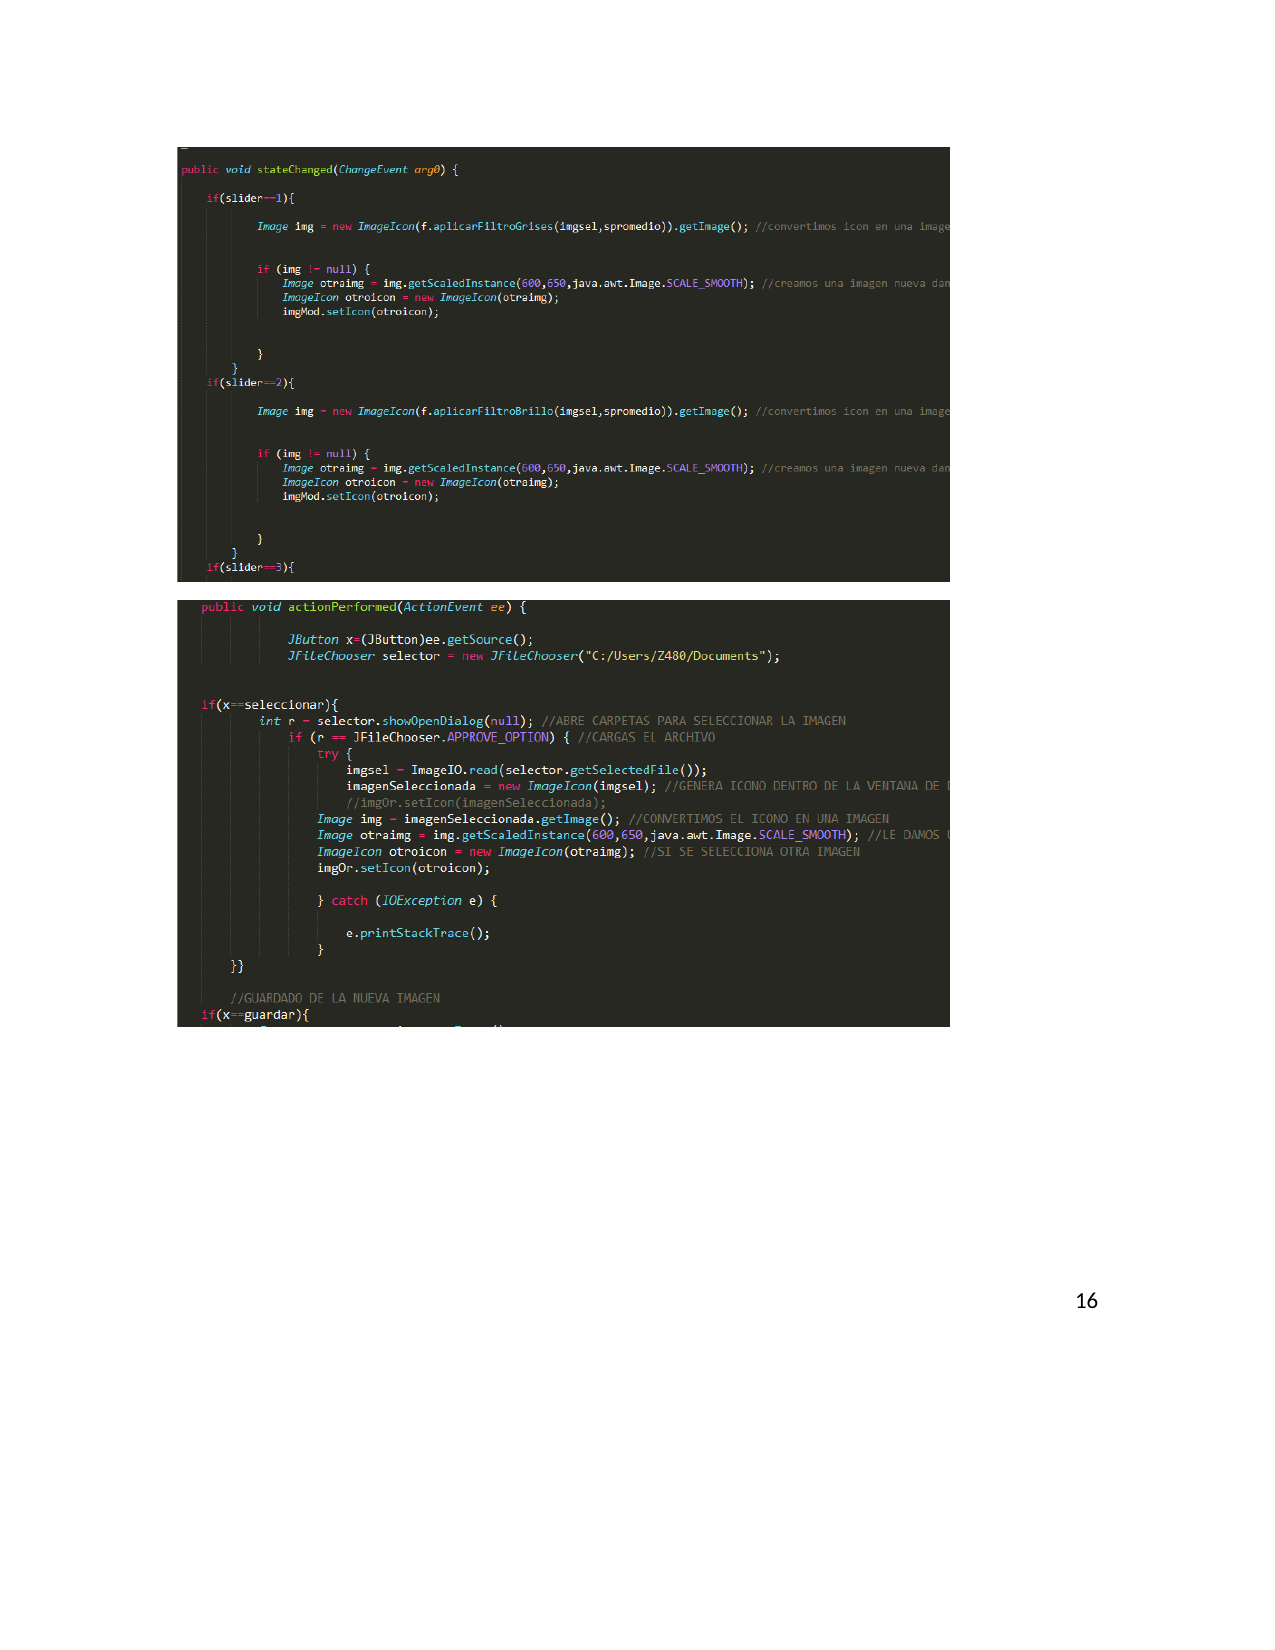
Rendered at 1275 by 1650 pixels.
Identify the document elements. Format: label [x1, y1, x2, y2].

picture [177, 600, 950, 1027]
picture [177, 147, 950, 582]
